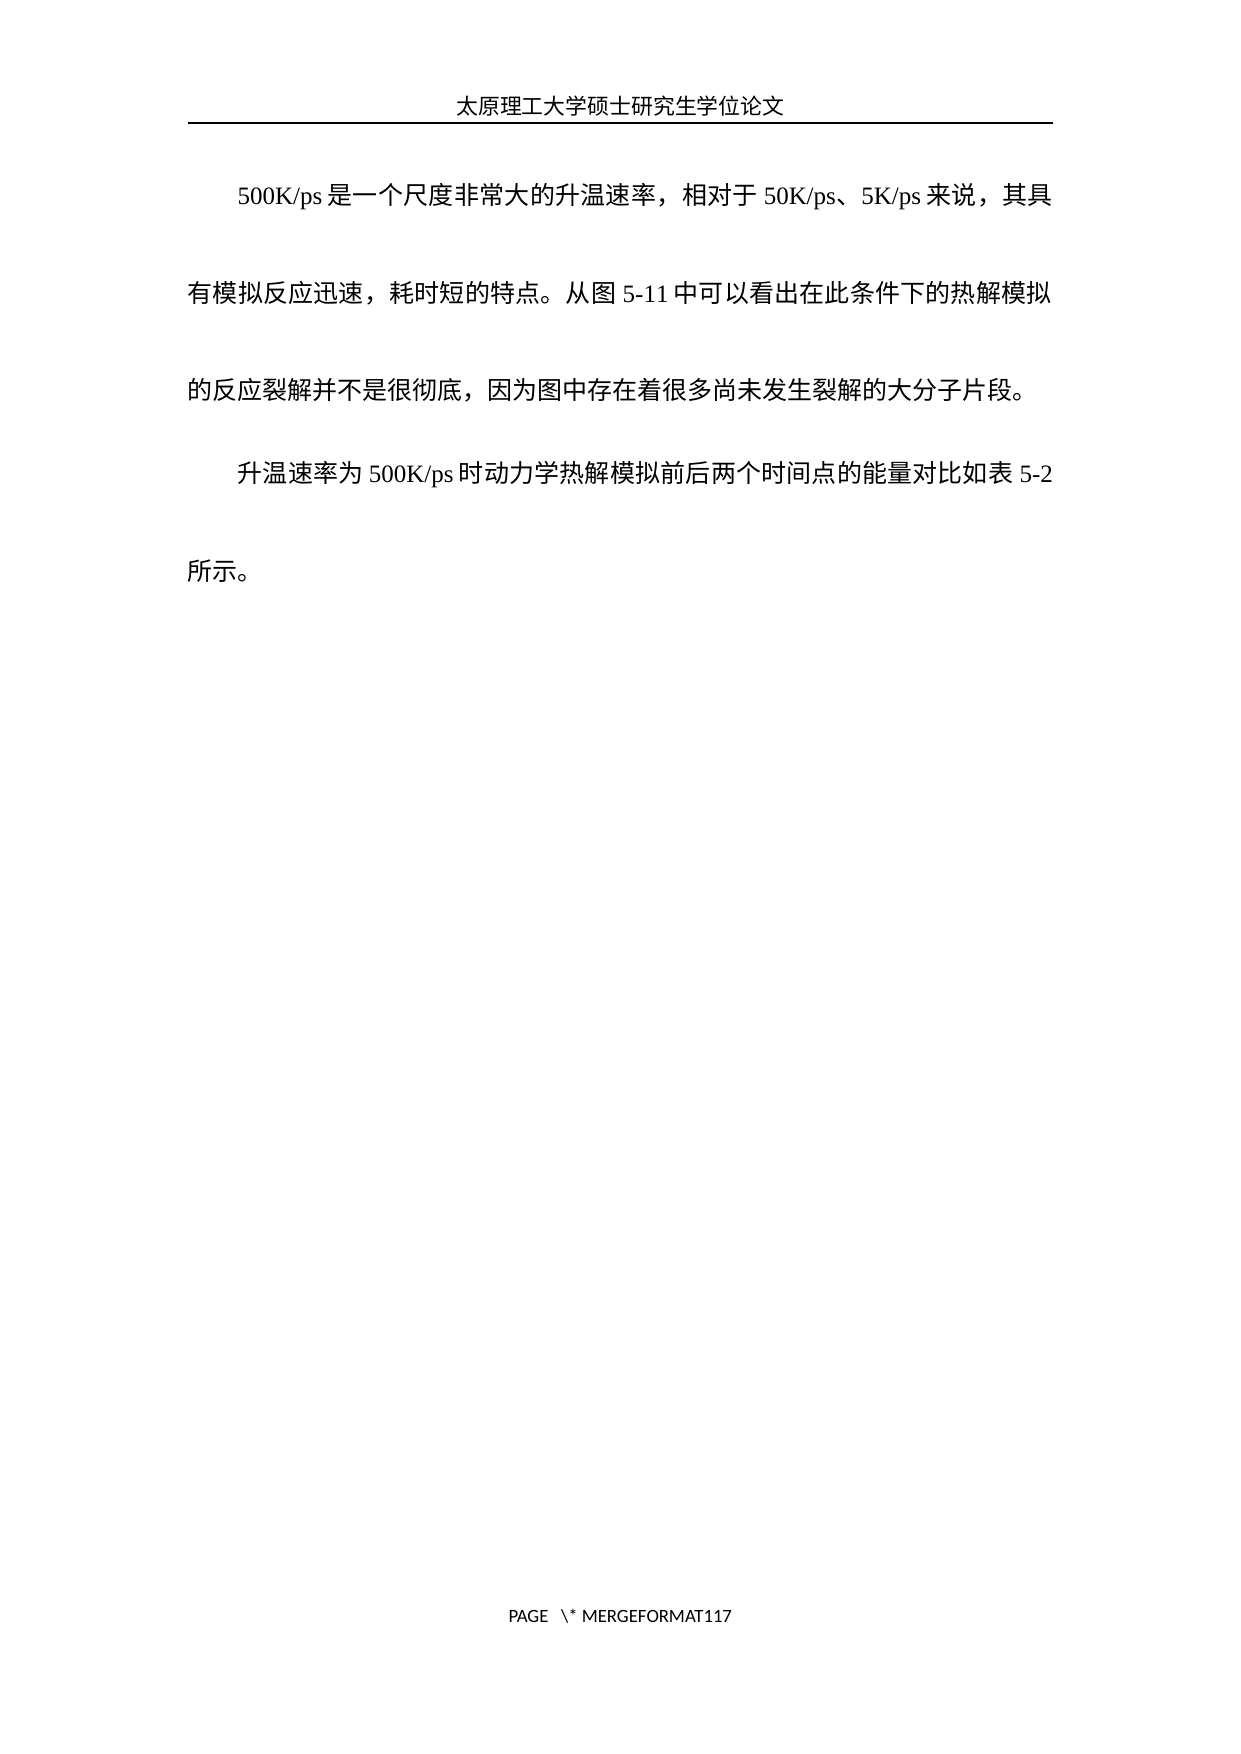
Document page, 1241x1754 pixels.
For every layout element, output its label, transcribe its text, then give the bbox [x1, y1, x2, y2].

text 500K/ps是一个尺度非常大的升温速率，相对于50K/ps、5K/ps来说，其具有模拟反应迅速，耗时短的特点。从图5-11中可以看出在此条件下的热解模拟的反应裂解并不是很彻底，因为图中存在着很多尚未发生裂解的大分子片段。 [187, 161, 1053, 421]
text 升温速率为500K/ps时动力学热解模拟前后两个时间点的能量对比如表5-2所示。 [187, 439, 1053, 602]
